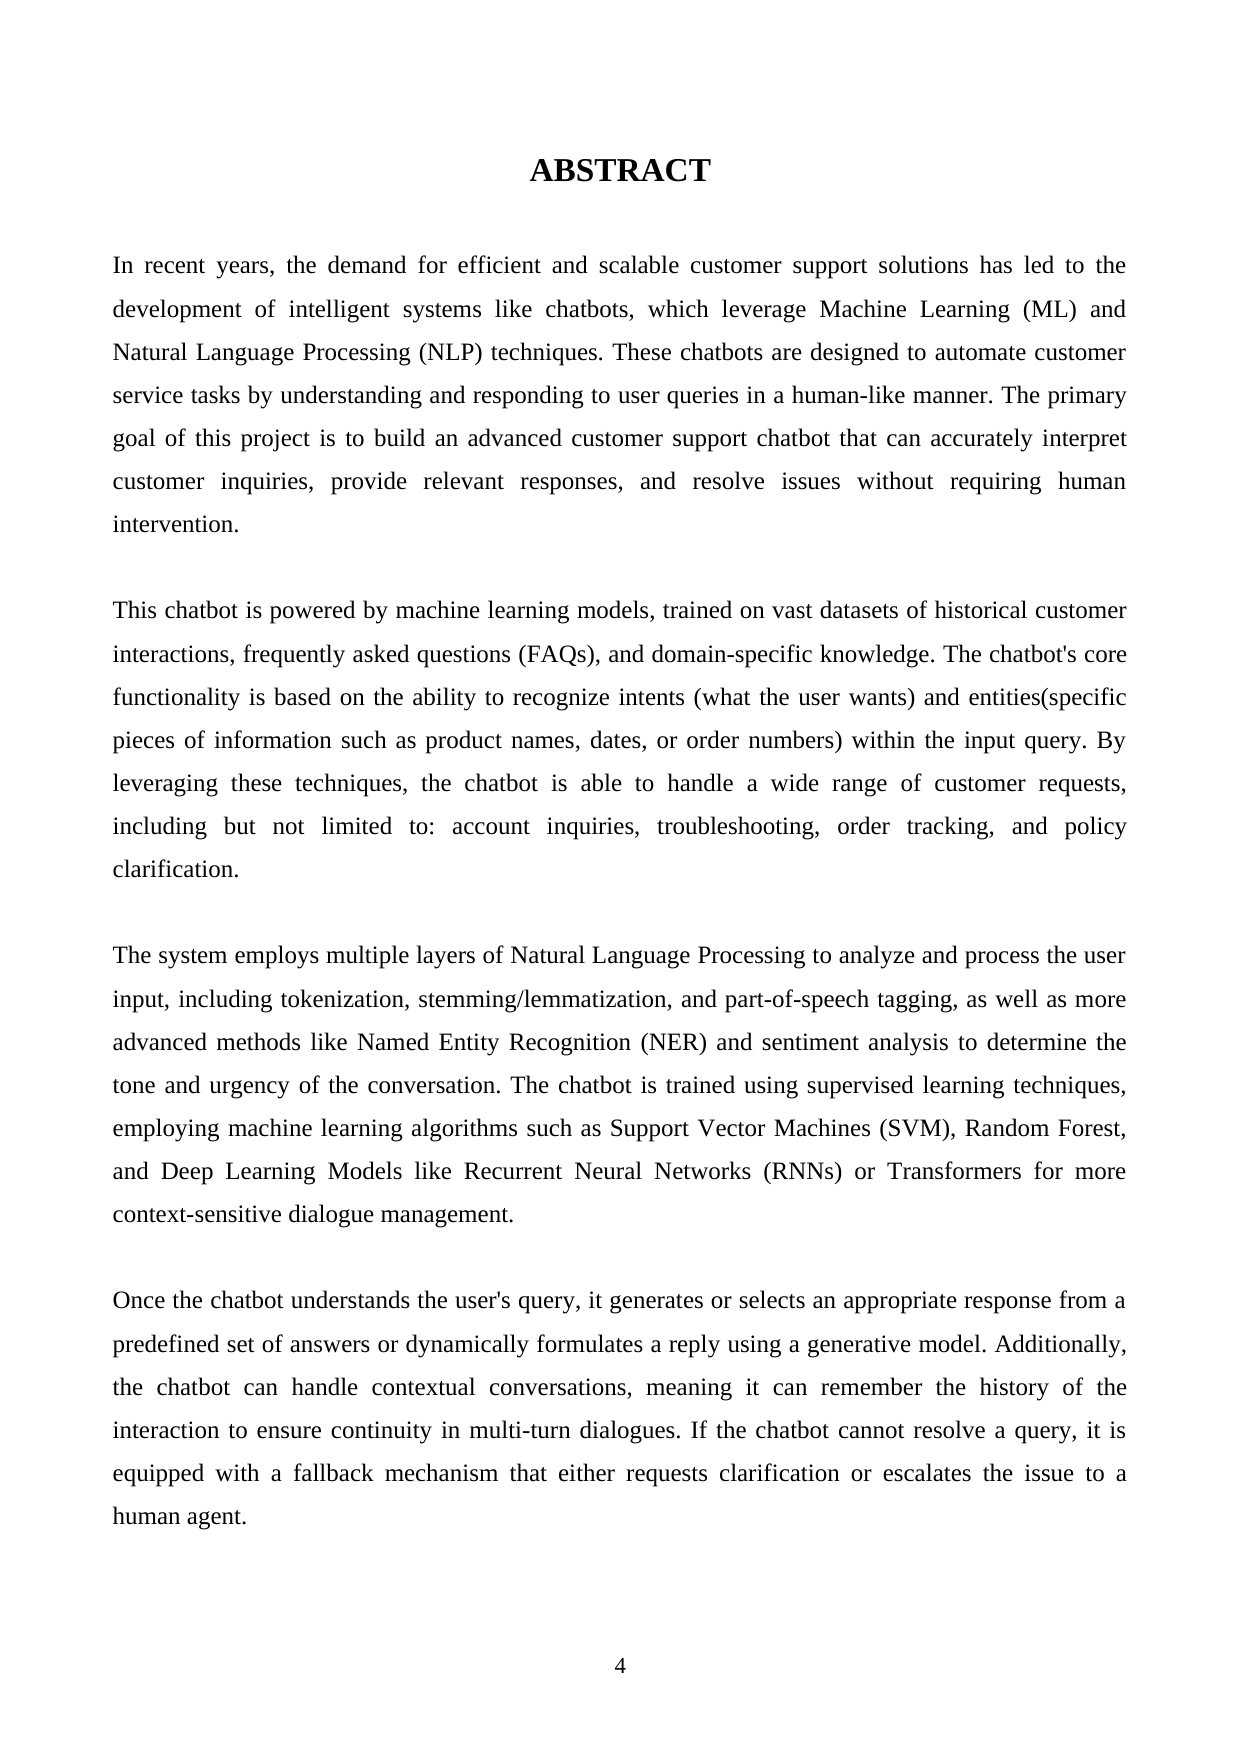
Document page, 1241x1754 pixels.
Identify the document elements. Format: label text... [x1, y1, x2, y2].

text Once the chatbot understands the user's query, it generates or selects an appropriate response from a predefined set of answers or dynamically formulates a reply using a generative model. Additionally, the chatbot can handle contextual conversations, meaning it can remember the history of the interaction to ensure continuity in multi-turn dialogues. If the chatbot cannot resolve a query, it is equipped with a fallback mechanism that either requests clarification or escalates the issue to a human agent. [112, 1286, 1128, 1530]
text In recent years, the demand for efficient and scalable customer support solutions has led to the development of intelligent systems like chatbots, which leverage Machine Learning (ML) and Natural Language Processing (NLP) techniques. These chatbots are designed to automate customer service tasks by understanding and responding to user queries in a human-like manner. The primary goal of this project is to build an advanced customer support chatbot that can accurately interpret customer inquiries, provide relevant responses, and resolve issues without requiring human intervention. [112, 251, 1128, 538]
text The system employs multiple layers of Natural Language Processing to analyze and process the user input, including tokenization, stemming/lemmatization, and part-of-speech tagging, as well as more advanced methods like Named Entity Recognition (NER) and sentiment analysis to determine the tone and urgency of the conversation. The chatbot is trained using supervised learning techniques, employing machine learning algorithms such as Support Vector Machines (SVM), Random Forest, and Deep Learning Models like Recurrent Neural Networks (RNNs) or Transformers for more context-sensitive dialogue management. [112, 941, 1128, 1228]
text This chatbot is powered by machine learning models, trained on vast datasets of historical customer interactions, frequently asked questions (FAQs), and domain-specific knowledge. The chatbot's core functionality is based on the ability to recognize intents (what the user wants) and entities(specific pieces of information such as product names, dates, or order numbers) within the input query. By leveraging these techniques, the chatbot is able to handle a wide range of customer requests, including but not limited to: account inquiries, troubleshooting, order tracking, and policy clarification. [112, 596, 1128, 883]
text ABSTRACT [112, 150, 1128, 188]
